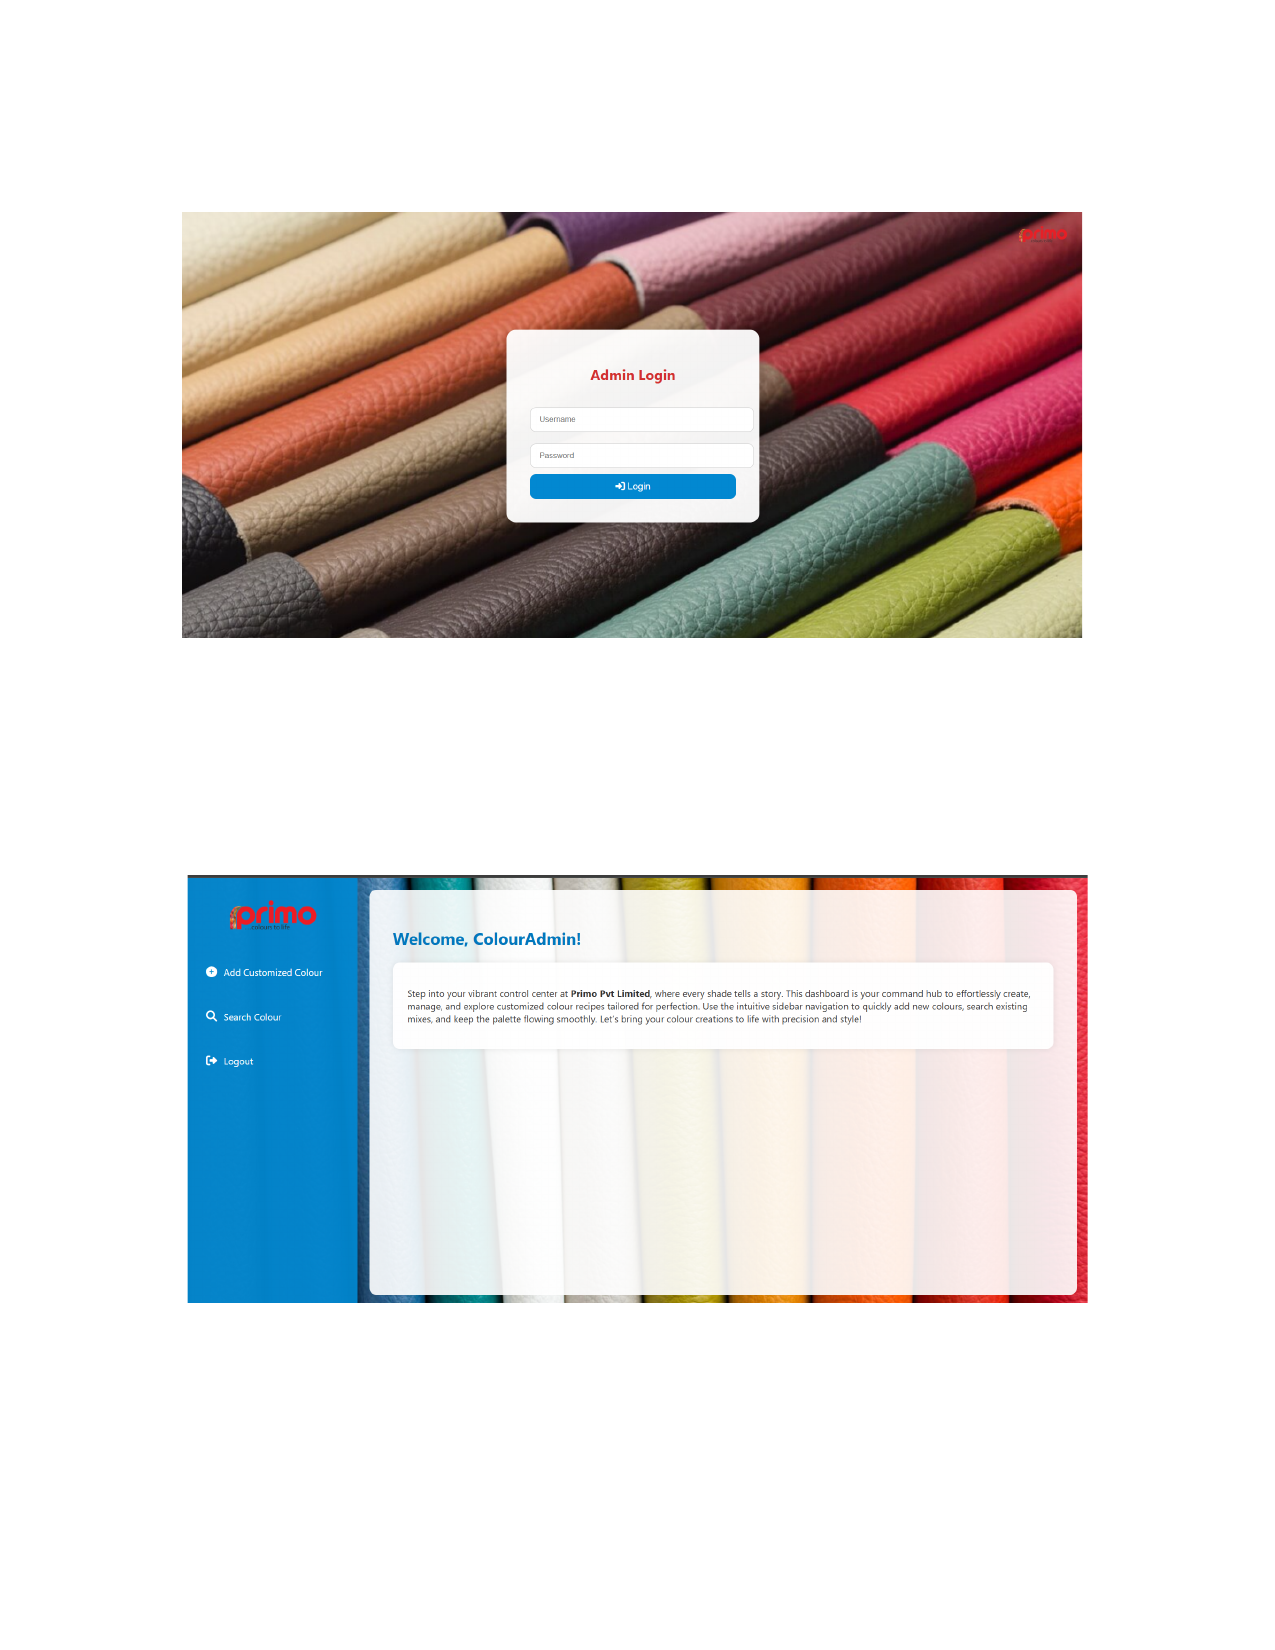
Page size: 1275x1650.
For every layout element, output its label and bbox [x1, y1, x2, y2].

picture [182, 212, 1083, 638]
picture [187, 875, 1088, 1303]
